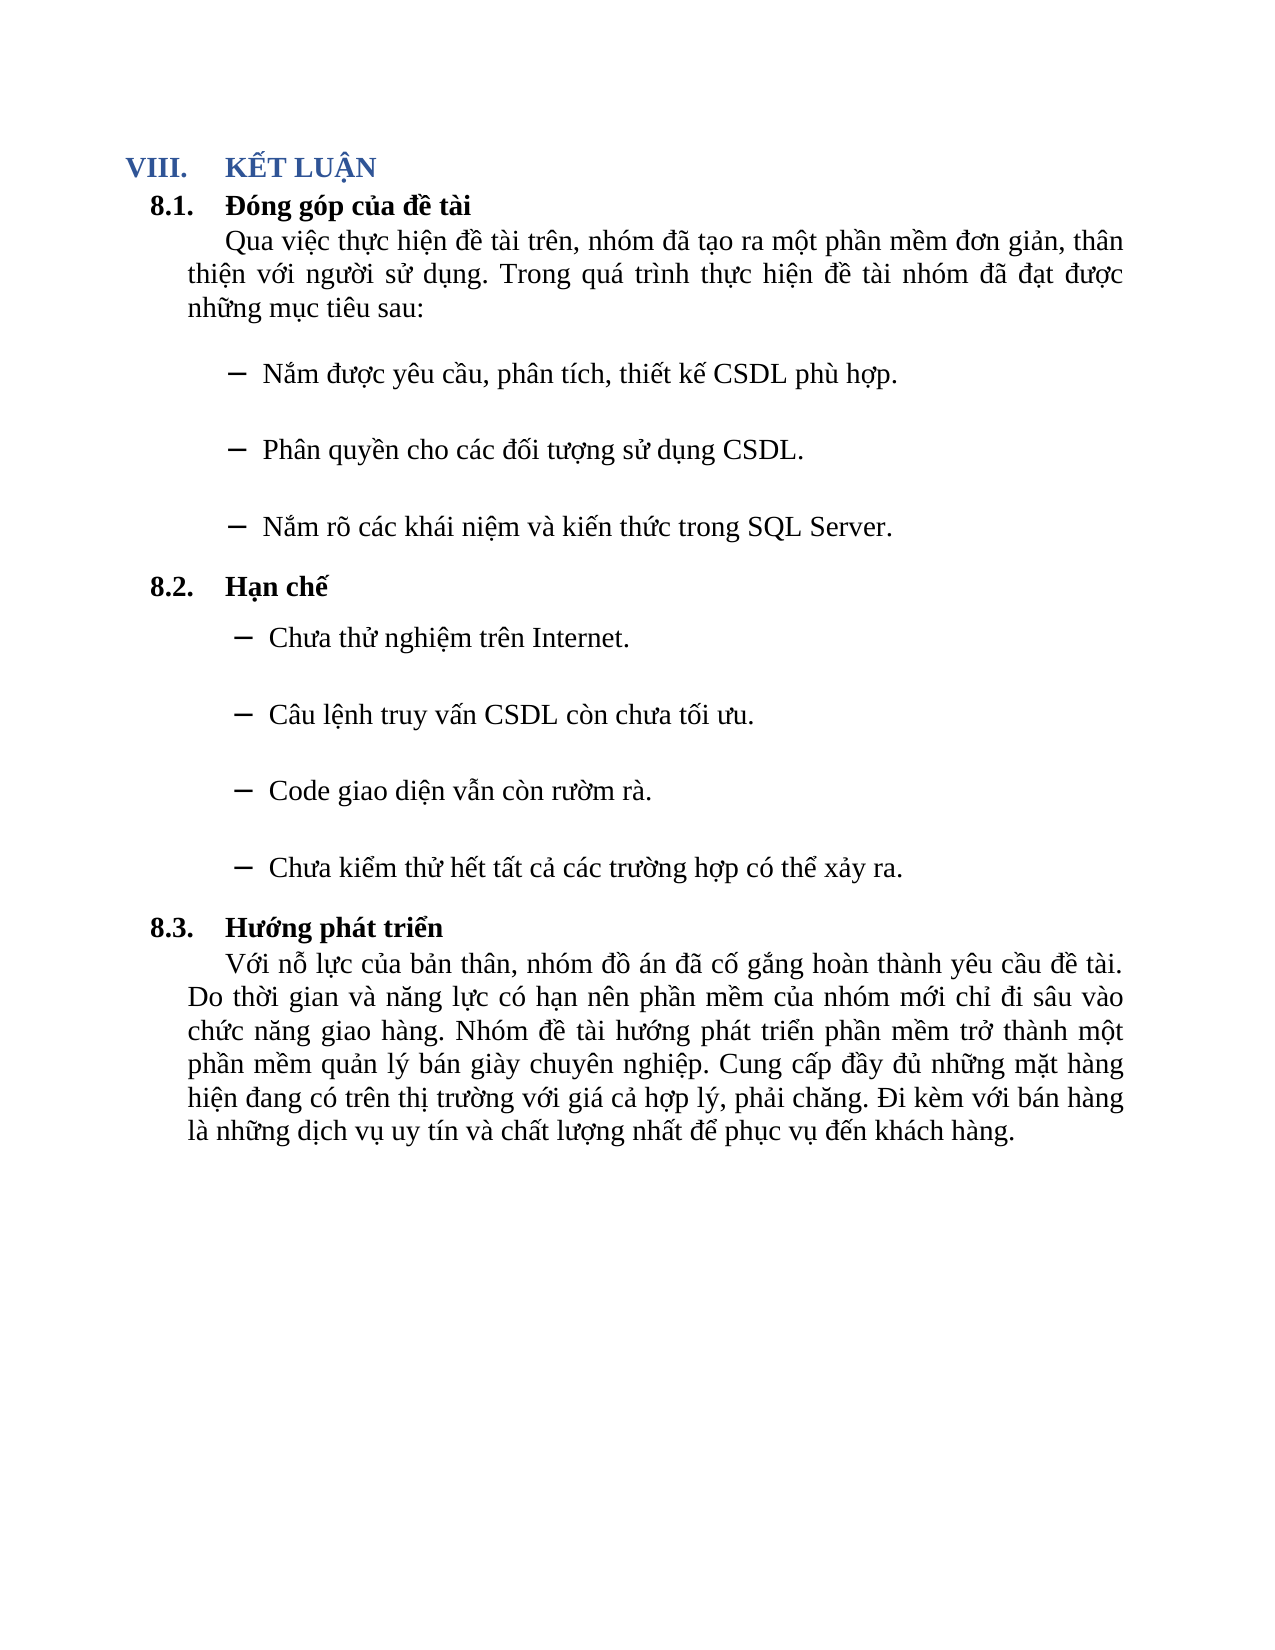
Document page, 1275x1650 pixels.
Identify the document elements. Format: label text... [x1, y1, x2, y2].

text Qua việc thực hiện đề tài trên, nhóm đã tạo ra một phần mềm đơn giản, thân thiện với người sử dụng. Trong quá trình thực hiện đề tài nhóm đã đạt được những mục tiêu sau: [187, 223, 1125, 323]
list Phân quyền cho các đối tượng sử dụng CSDL. [225, 417, 1125, 476]
list Nắm rõ các khái niệm và kiến thức trong SQL Server. [225, 493, 1125, 553]
subtitle 8.1. Đóng góp của đề tài [150, 188, 1125, 221]
list Chưa thử nghiệm trên Internet. [231, 605, 1125, 664]
list Nắm được yêu cầu, phân tích, thiết kế CSDL phù hợp. [225, 340, 1125, 400]
list Chưa kiểm thử hết tất cả các trường hợp có thể xảy ra. [231, 834, 1125, 894]
text Với nỗ lực của bản thân, nhóm đồ án đã cố gắng hoàn thành yêu cầu đề tài. Do thời gian và năng lực có hạn nên phần mềm của nhóm mới chỉ đi sâu vào chức năng giao hàng. Nhóm đề tài hướng phát triển phần mềm trở thành một phần mềm quản lý bán giày chuyên nghiệp. Cung cấp đầy đủ những mặt hàng hiện đang có trên thị trường với giá cả hợp lý, phải chăng. Đi kèm với bán hàng là những dịch vụ uy tín và chất lượng nhất để phục vụ đến khách hàng. [187, 946, 1125, 1147]
list Code giao diện vẫn còn rườm rà. [231, 758, 1125, 817]
list Câu lệnh truy vấn CSDL còn chưa tối ưu. [231, 681, 1125, 741]
subtitle 8.2. Hạn chế [150, 569, 1125, 603]
subtitle 8.3. Hướng phát triển [150, 911, 1125, 944]
subtitle KẾT LUẬN [187, 150, 1125, 183]
